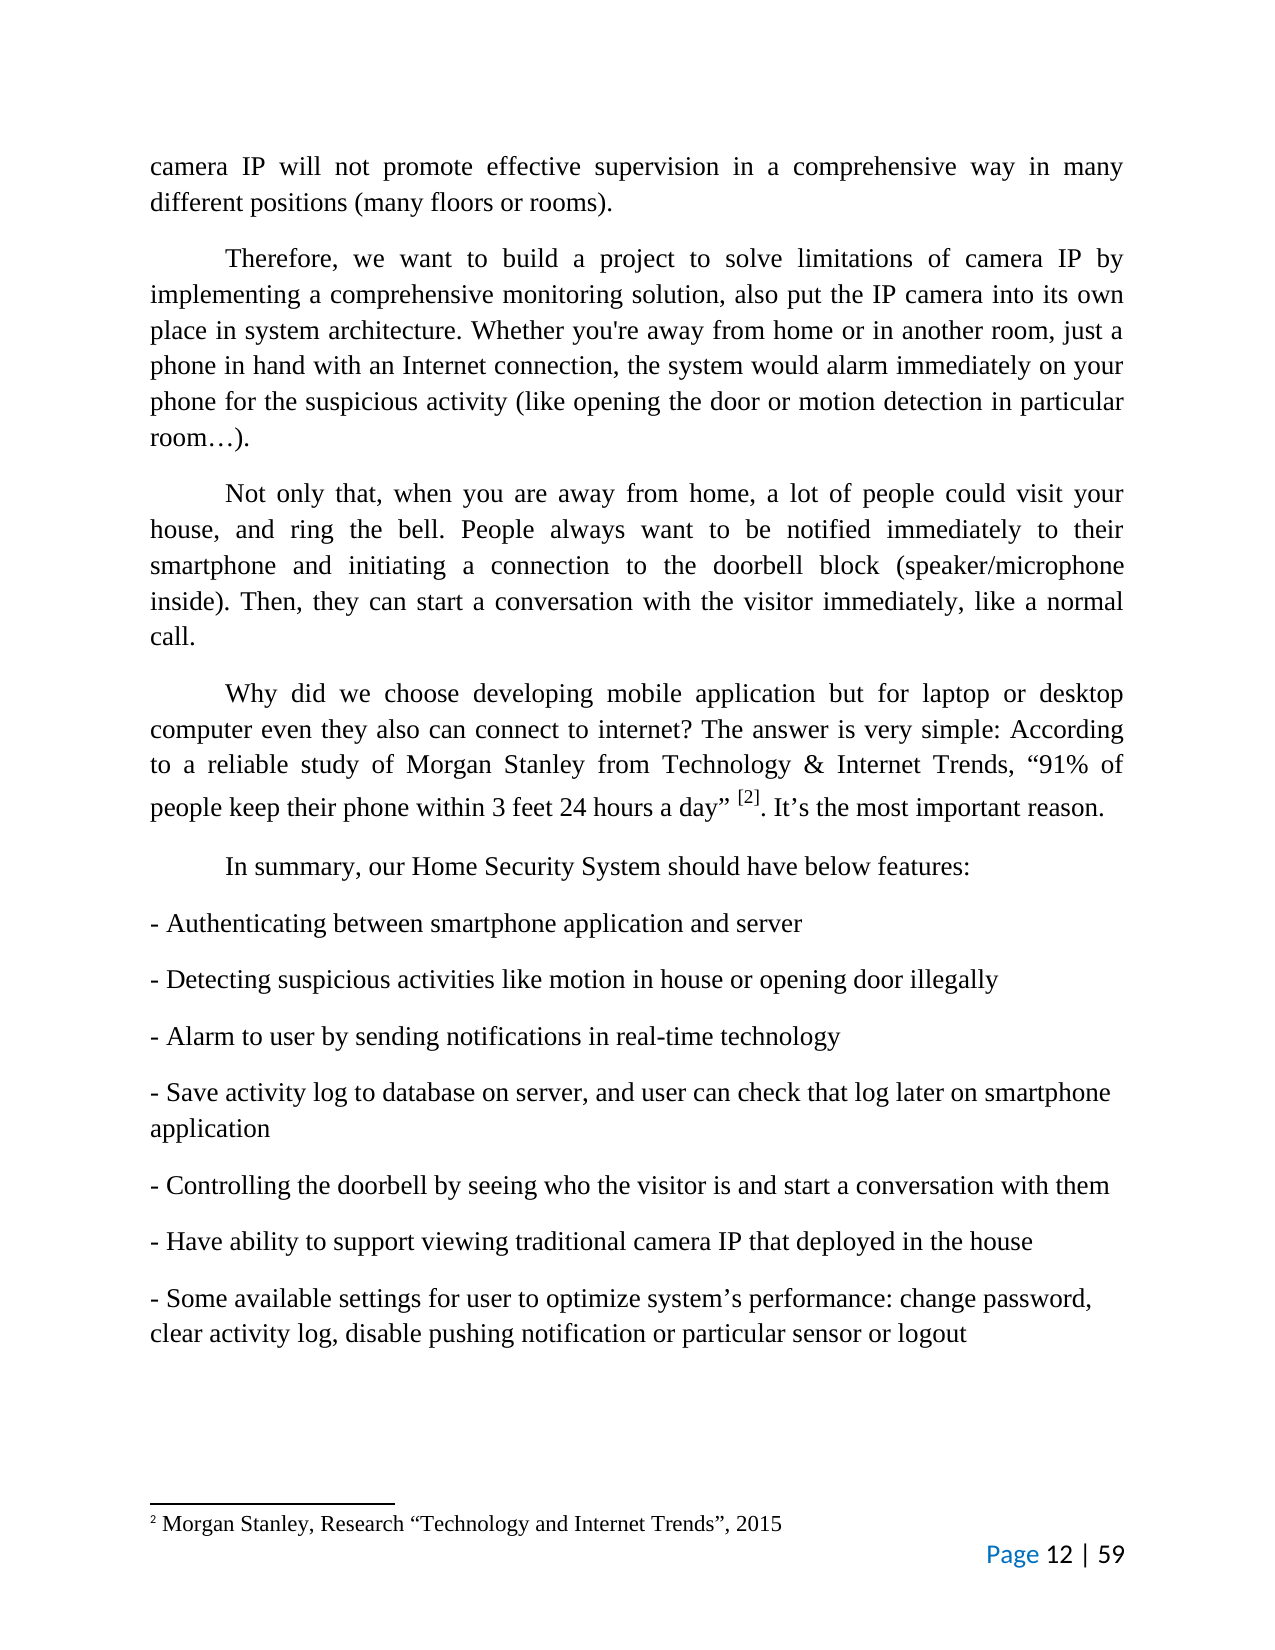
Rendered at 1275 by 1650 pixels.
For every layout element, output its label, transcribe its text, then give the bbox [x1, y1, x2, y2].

text Why did we choose developing mobile application but for laptop or desktop computer even they also can connect to internet? The answer is very simple: According to a reliable study of Morgan Stanley from Technology & Internet Trends, “91% of people keep their phone within 3 feet 24 hours a day” []. It’s the most important reason. [150, 677, 1125, 824]
text - Alarm to user by sending notifications in real-time technology [150, 1020, 1125, 1051]
text In summary, our Home Security System should have below features: [150, 850, 1125, 881]
text Therefore, we want to build a project to solve limitations of camera IP by implementing a comprehensive monitoring solution, also put the IP camera into its own place in system architecture. Whether you're away from home or in another room, just a phone in hand with an Internet connection, the system would alarm immediately on your phone for the suspicious activity (like opening the door or motion detection in particular room…). [150, 242, 1125, 452]
text - Controlling the doorbell by seeing who the visitor is and start a conversation with them [150, 1169, 1125, 1200]
text - Detecting suspicious activities like motion in house or opening door illegally [150, 963, 1125, 994]
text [150, 150, 1125, 217]
text - Authenticating between smartphone application and server [150, 907, 1125, 938]
text - Save activity log to database on server, and user can check that log later on smartphone application [150, 1076, 1125, 1143]
text Not only that, when you are away from home, a lot of people could visit your house, and ring the bell. People always want to be notified immediately to their smartphone and initiating a connection to the doorbell block (speaker/microphone inside). Then, they can start a conversation with the visitor immediately, like a normal call. [150, 477, 1125, 652]
text - Have ability to support viewing traditional camera IP that deployed in the house [150, 1225, 1125, 1256]
text - Some available settings for user to optimize system’s performance: change password, clear activity log, disable pushing notification or particular sensor or logout [150, 1282, 1125, 1349]
